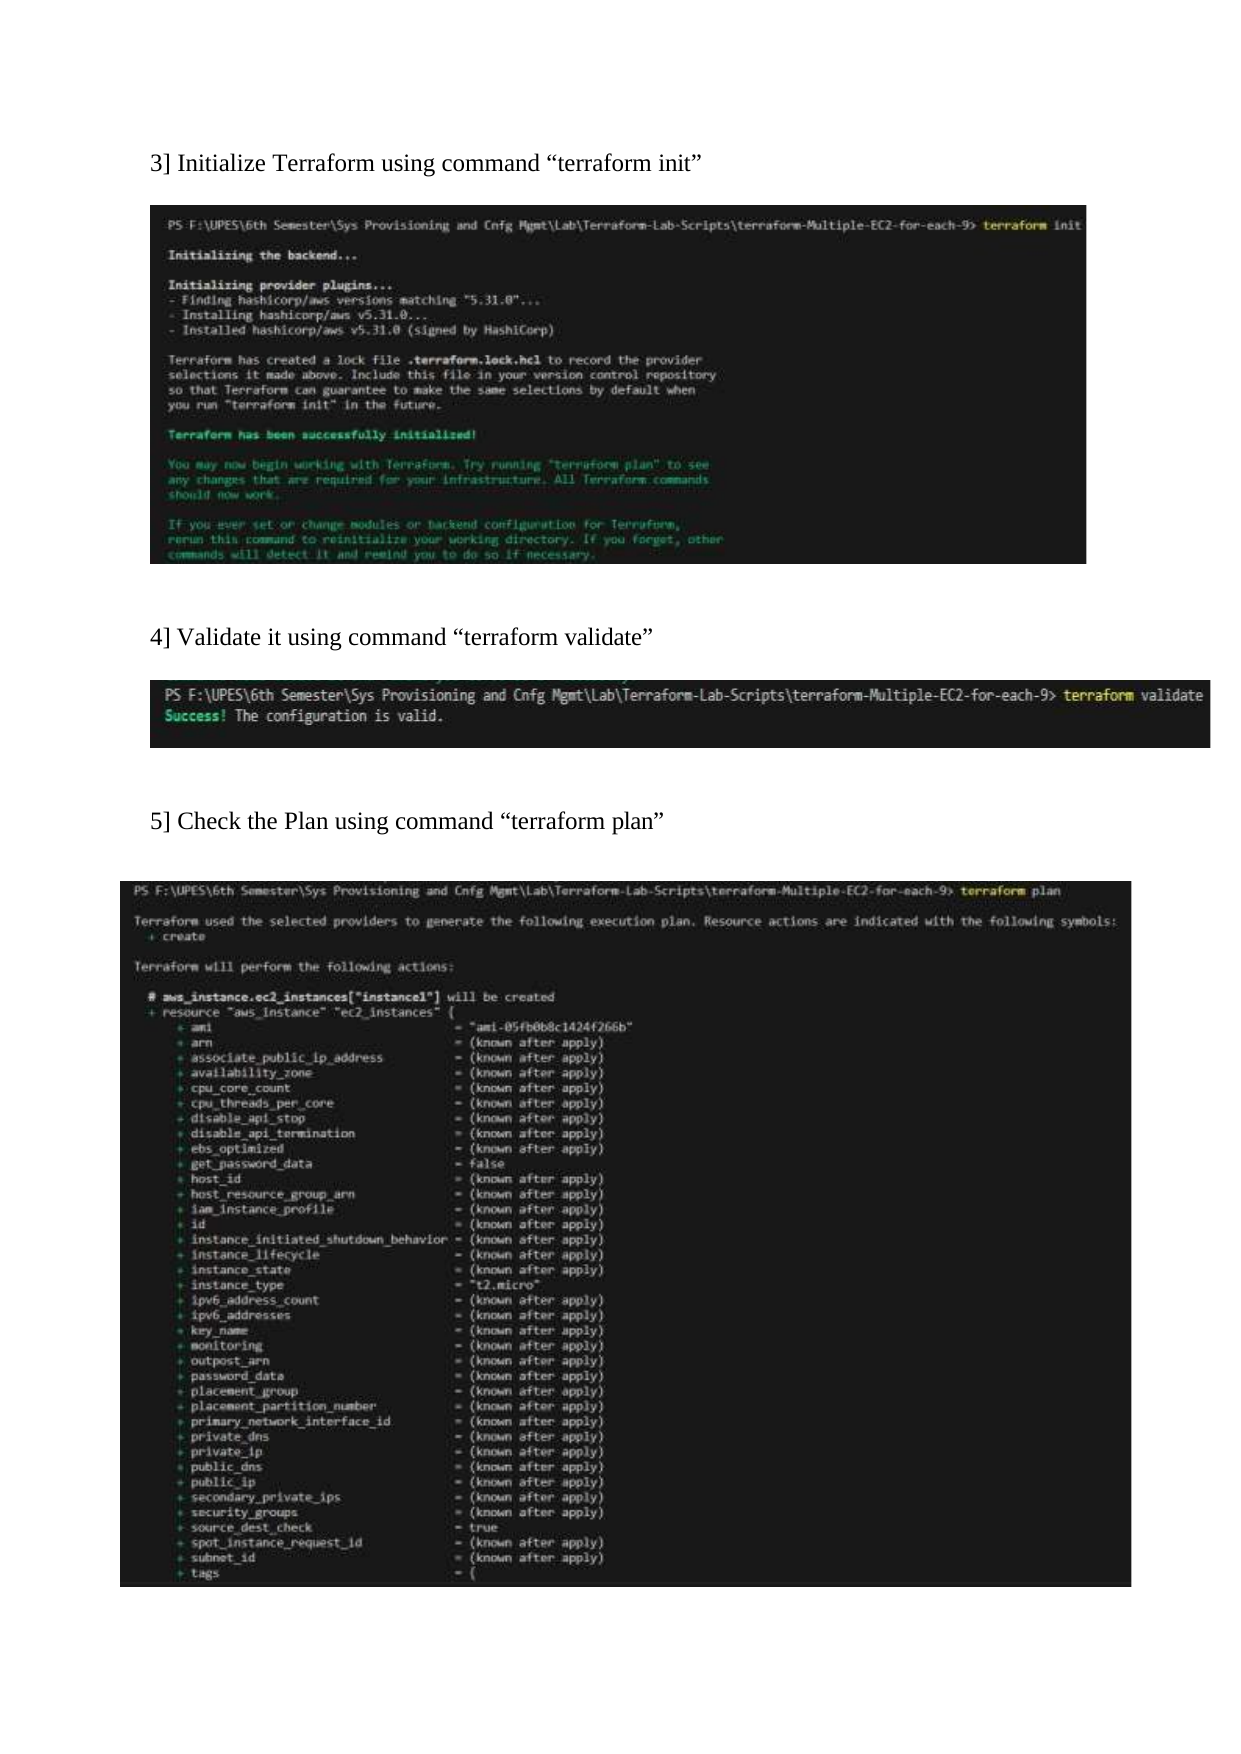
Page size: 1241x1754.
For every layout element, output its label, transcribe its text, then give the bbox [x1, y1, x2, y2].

picture [150, 680, 1211, 748]
list Check the Plan using command “terraform plan” [150, 806, 1219, 835]
list Initialize Terraform using command “terraform init” [150, 148, 1219, 177]
picture [150, 205, 1087, 564]
picture [120, 881, 1132, 1587]
list Validate it using command “terraform validate” [150, 622, 1219, 651]
